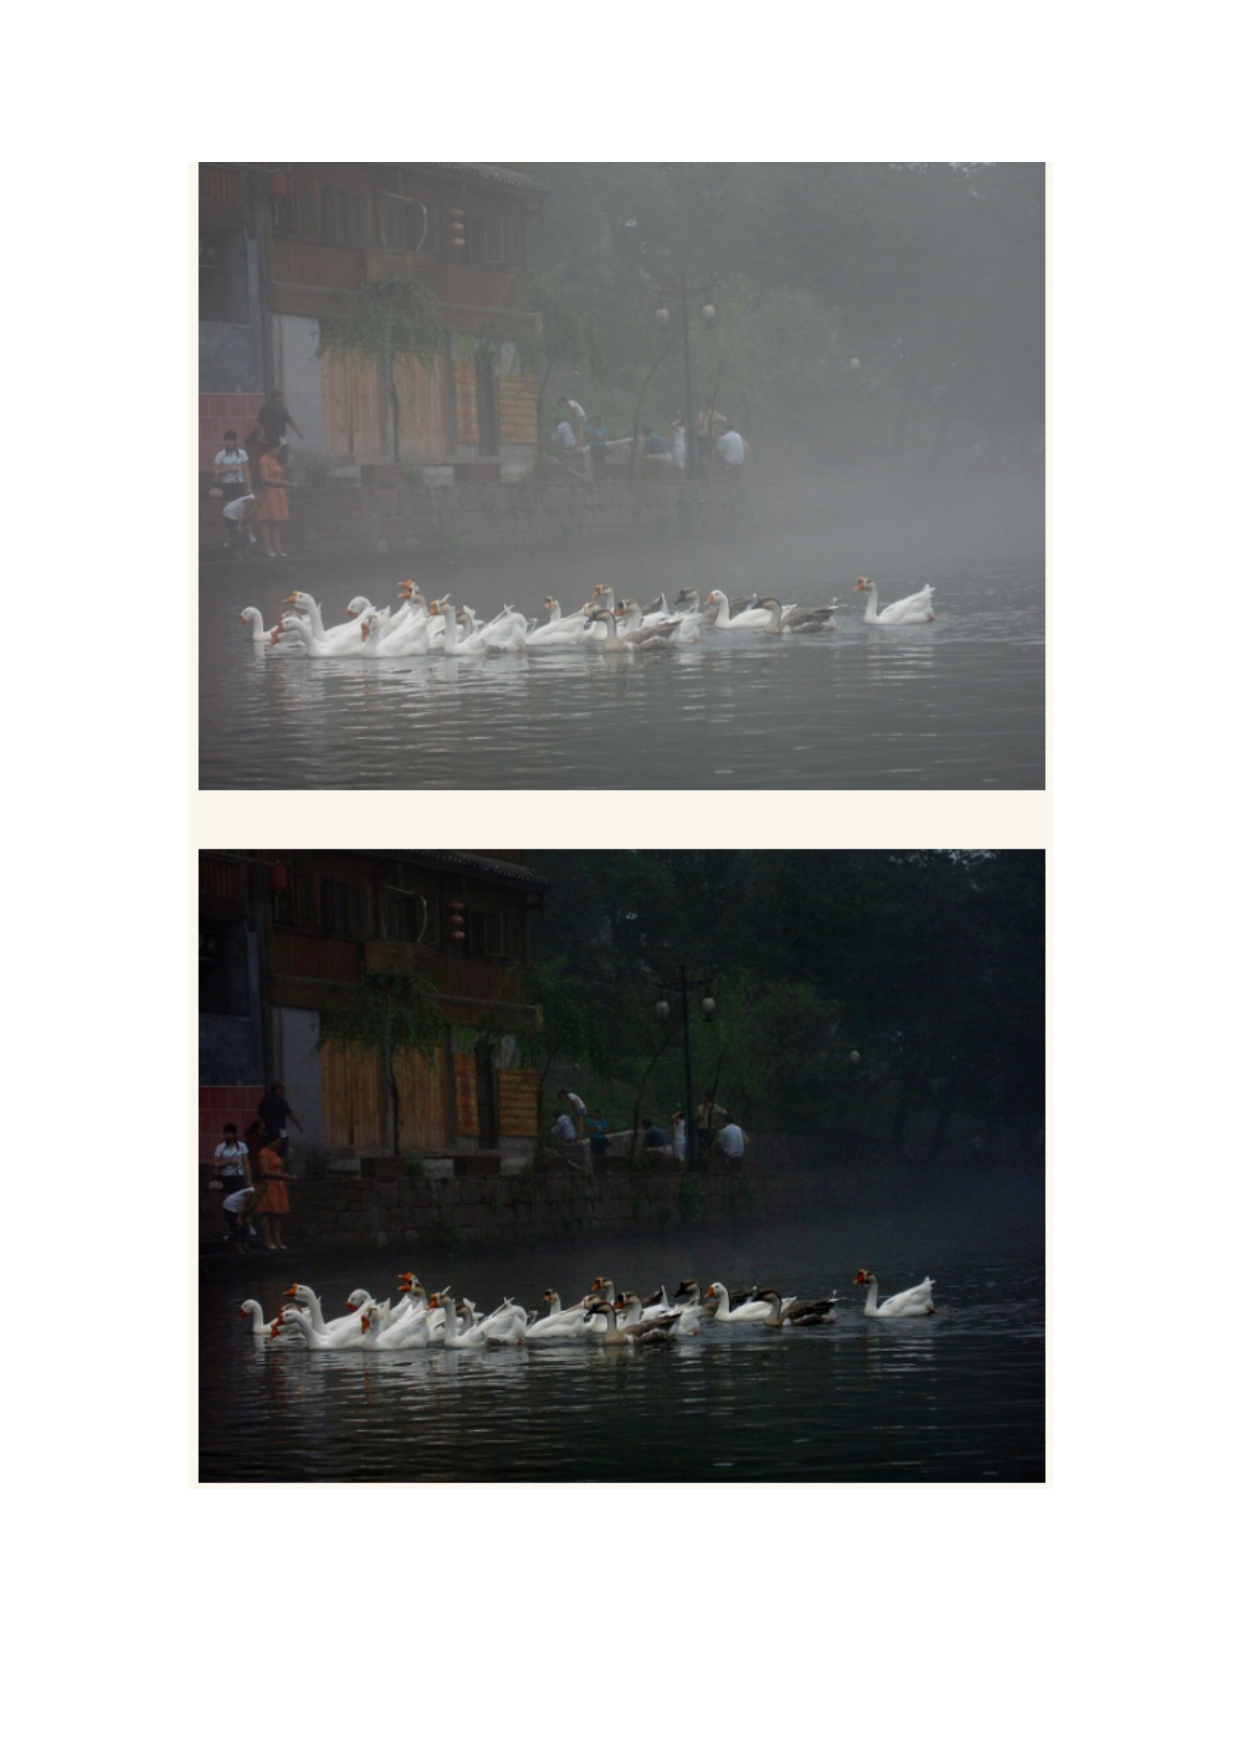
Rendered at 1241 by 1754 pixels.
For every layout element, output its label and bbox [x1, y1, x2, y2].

picture [187, 162, 1053, 1489]
